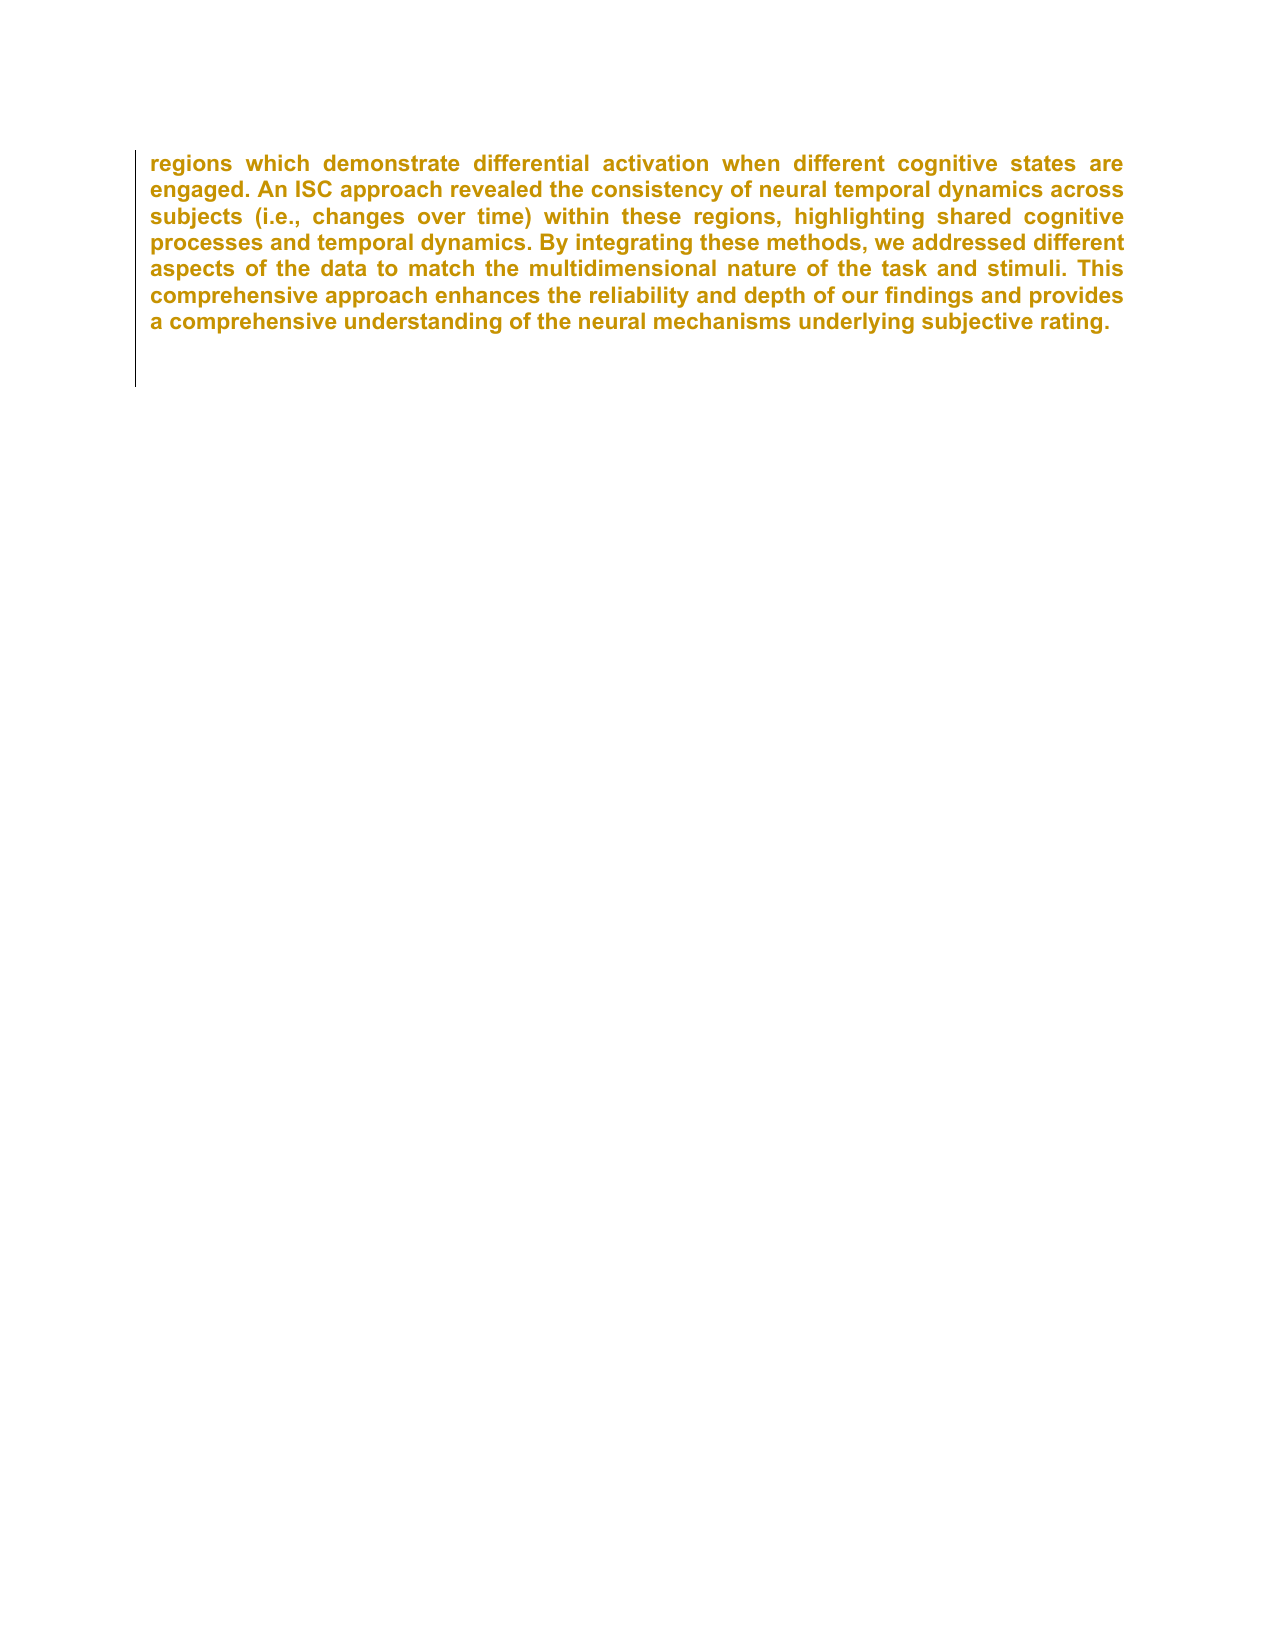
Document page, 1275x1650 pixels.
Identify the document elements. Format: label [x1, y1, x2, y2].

text [150, 150, 1125, 334]
